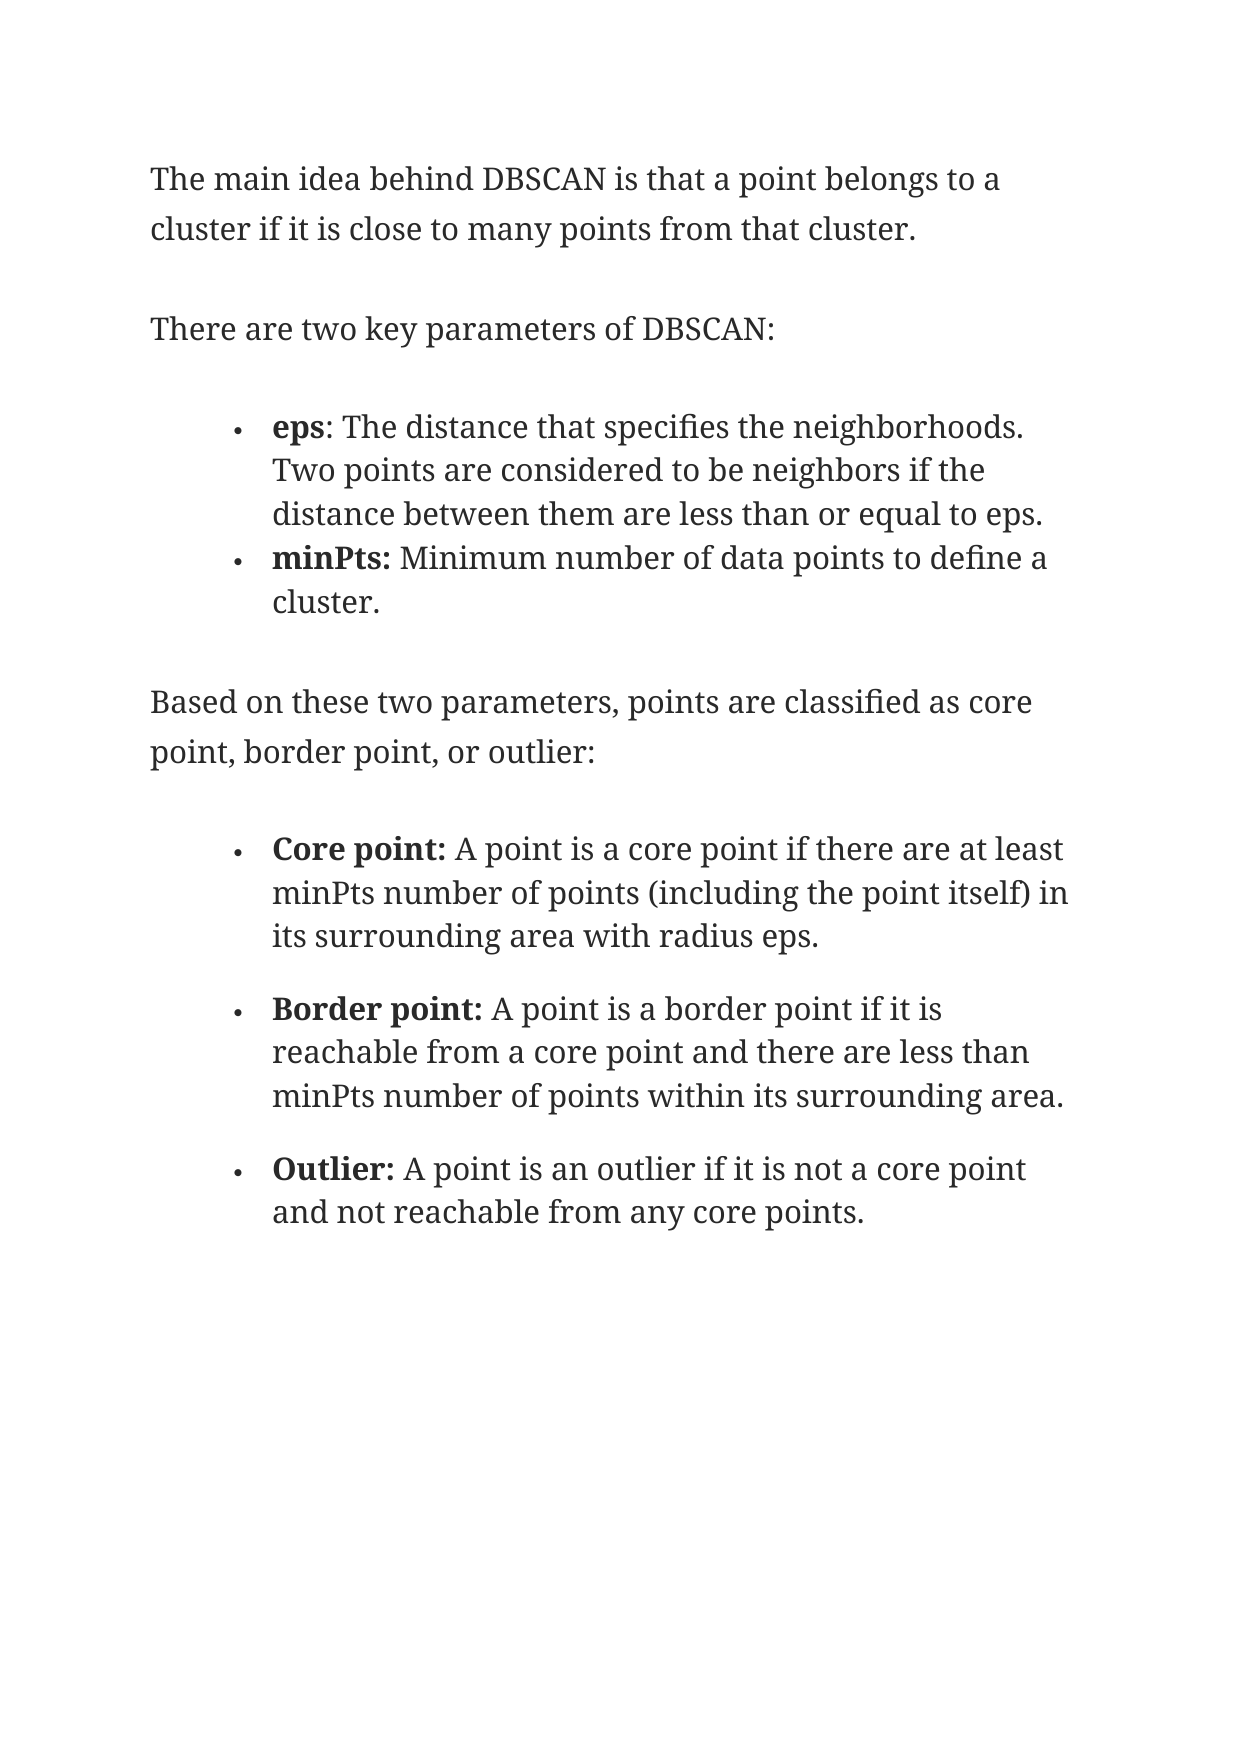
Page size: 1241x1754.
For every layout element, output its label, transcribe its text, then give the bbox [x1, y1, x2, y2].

text The main idea behind DBSCAN is that a point belongs to a cluster if it is close to many points from that cluster. [150, 150, 1090, 250]
list Outlier: A point is an outlier if it is not a core point and not reachable from any core points. [234, 1145, 1090, 1233]
text Based on these two parameters, points are classified as core point, border point, or outlier: [150, 672, 1090, 772]
list Core point: A point is a core point if there are at least minPts number of points (including the point itself) in its surrounding area with radius eps. [234, 826, 1090, 957]
text There are two key parameters of DBSCAN: [150, 300, 1090, 350]
list Border point: A point is a border point if it is reachable from a core point and there are less than minPts number of points within its surrounding area. [234, 986, 1090, 1117]
list minPts: Minimum number of data points to define a cluster. [234, 535, 1090, 622]
list eps: The distance that specifies the neighborhoods. Two points are considered to be neighbors if the distance between them are less than or equal to eps. [234, 403, 1090, 535]
